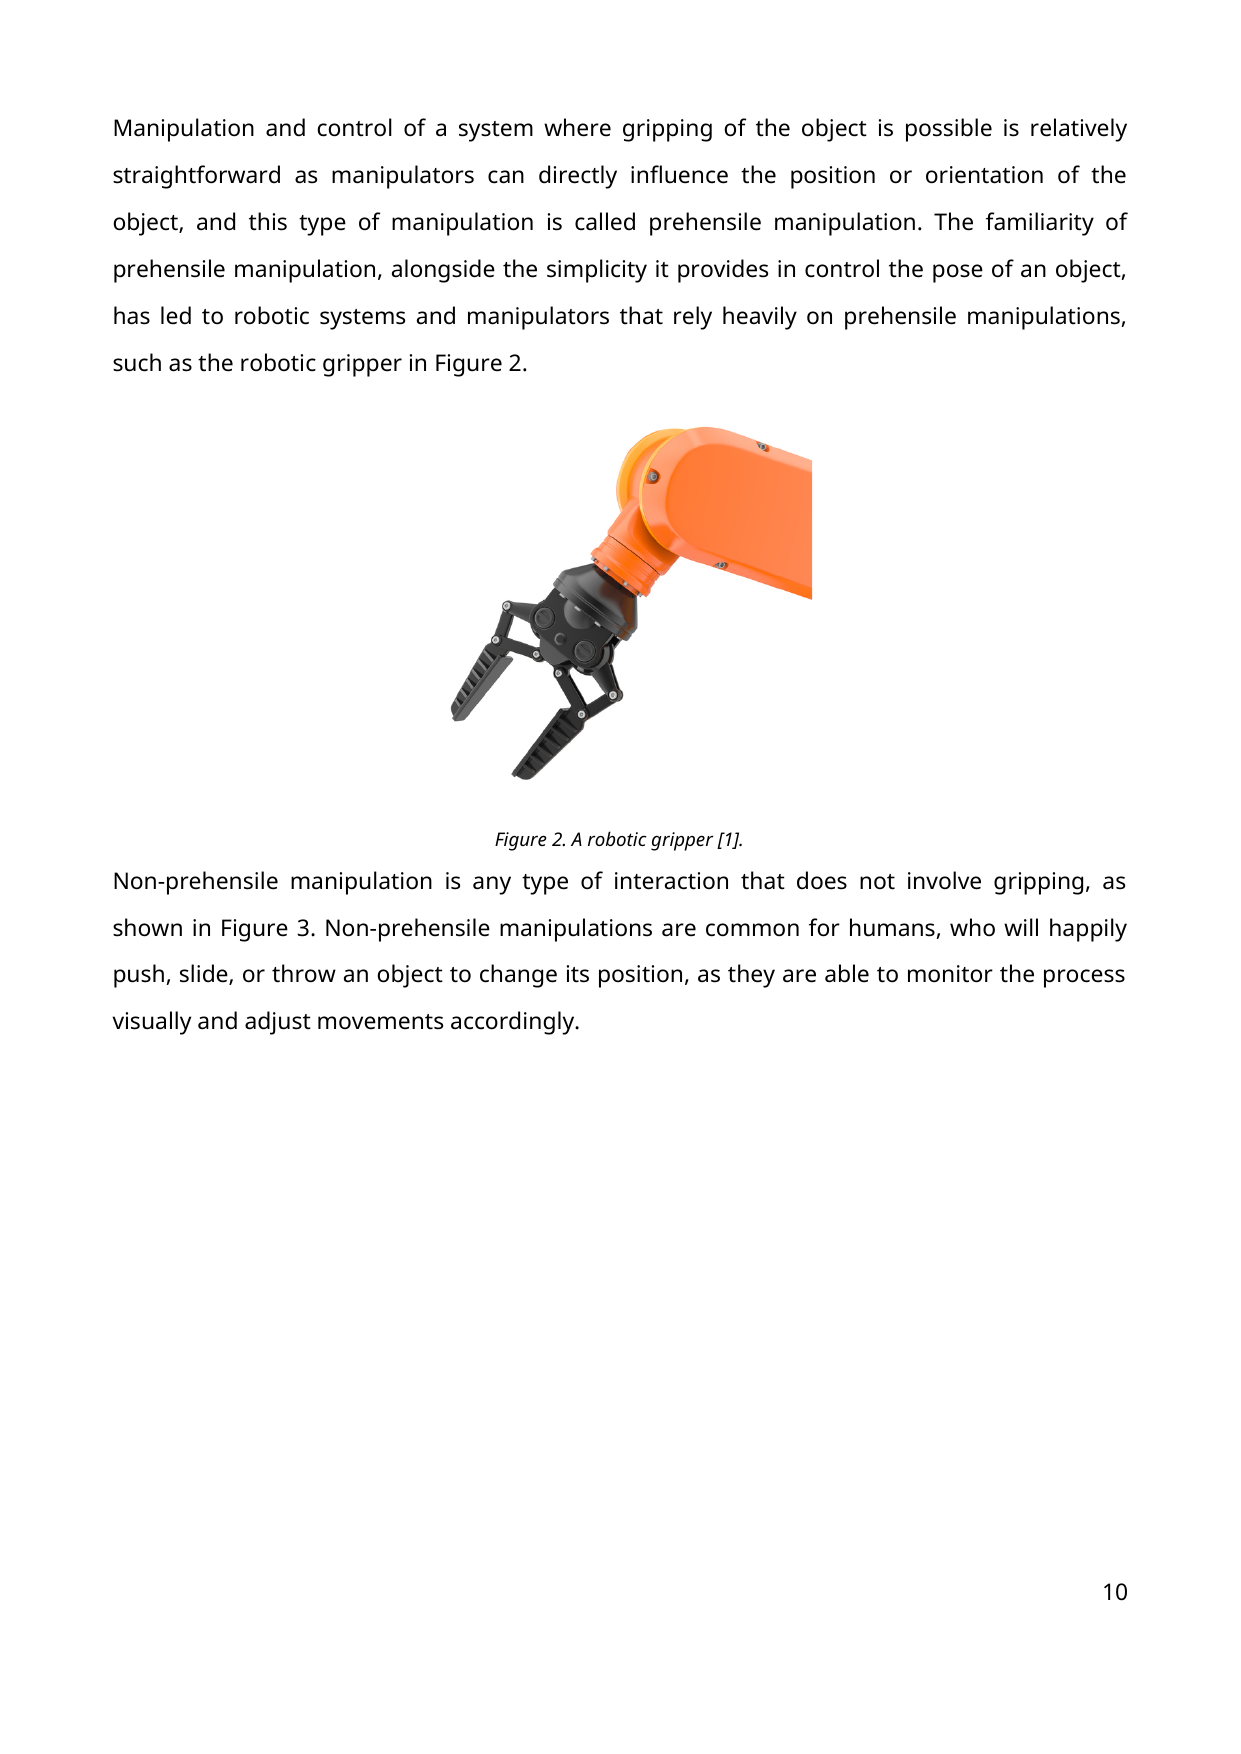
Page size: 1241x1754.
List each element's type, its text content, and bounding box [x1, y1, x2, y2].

text Non-prehensile manipulation is any type of interaction that does not involve gripping, as shown in Figure 3. Non-prehensile manipulations are common for humans, who will happily push, slide, or throw an object to change its position, as they are able to monitor the process visually and adjust movements accordingly. [112, 864, 1128, 1036]
text Manipulation and control of a system where gripping of the object is possible is relatively straightforward as manipulators can directly influence the position or orientation of the object, and this type of manipulation is called prehensile manipulation. The familiarity of prehensile manipulation, alongside the simplicity it provides in control the pose of an object, has led to robotic systems and manipulators that rely heavily on prehensile manipulations, such as the robotic gripper in Figure 2. [112, 112, 1128, 378]
picture [428, 410, 813, 794]
